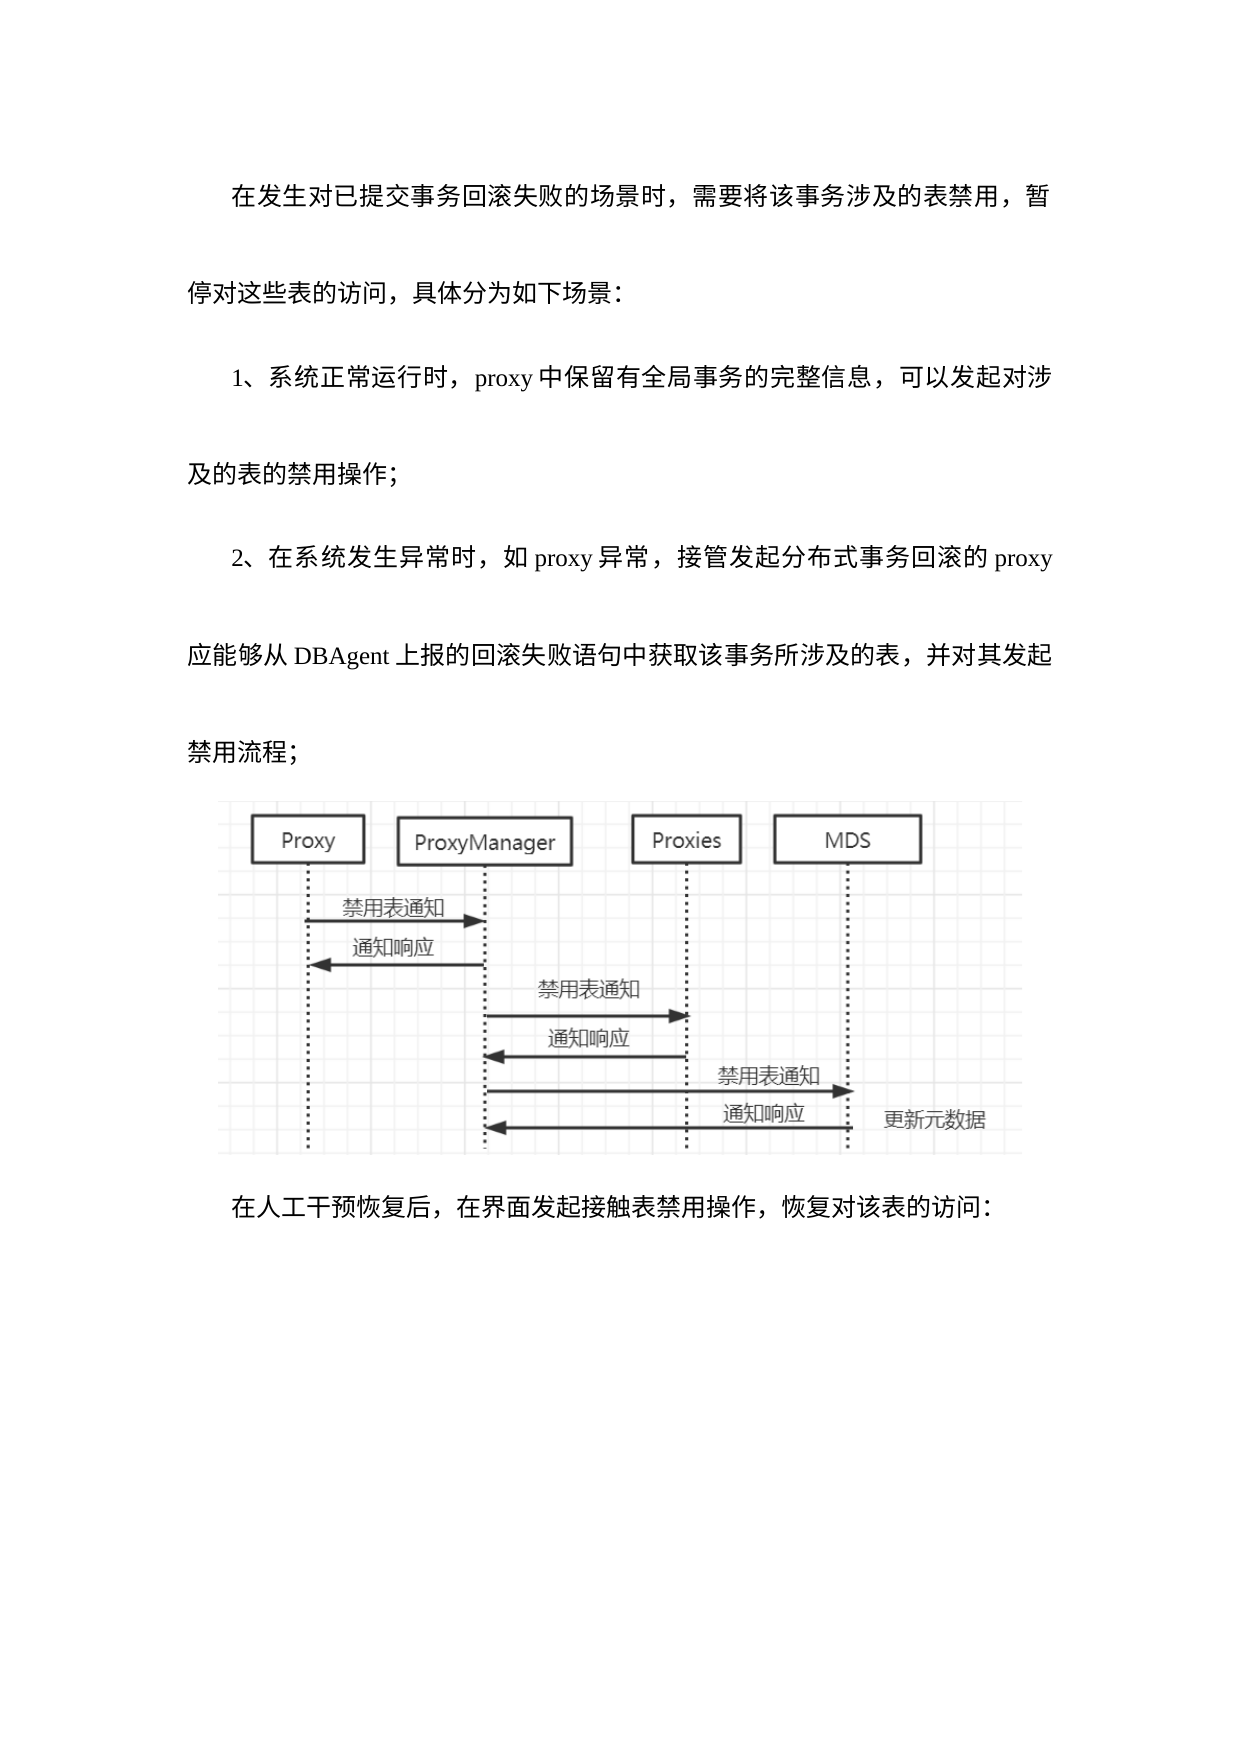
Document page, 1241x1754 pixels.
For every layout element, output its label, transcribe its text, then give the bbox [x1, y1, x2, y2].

picture [218, 801, 1023, 1155]
list 系统正常运行时，proxy中保留有全局事务的完整信息，可以发起对涉及的表的禁用操作； [187, 343, 1053, 505]
text 在发生对已提交事务回滚失败的场景时，需要将该事务涉及的表禁用，暂停对这些表的访问，具体分为如下场景： [187, 162, 1053, 324]
text 在人工干预恢复后，在界面发起接触表禁用操作，恢复对该表的访问： [187, 1173, 1053, 1238]
list 在系统发生异常时，如proxy异常，接管发起分布式事务回滚的proxy应能够从DBAgent上报的回滚失败语句中获取该事务所涉及的表，并对其发起禁用流程； [187, 523, 1053, 783]
